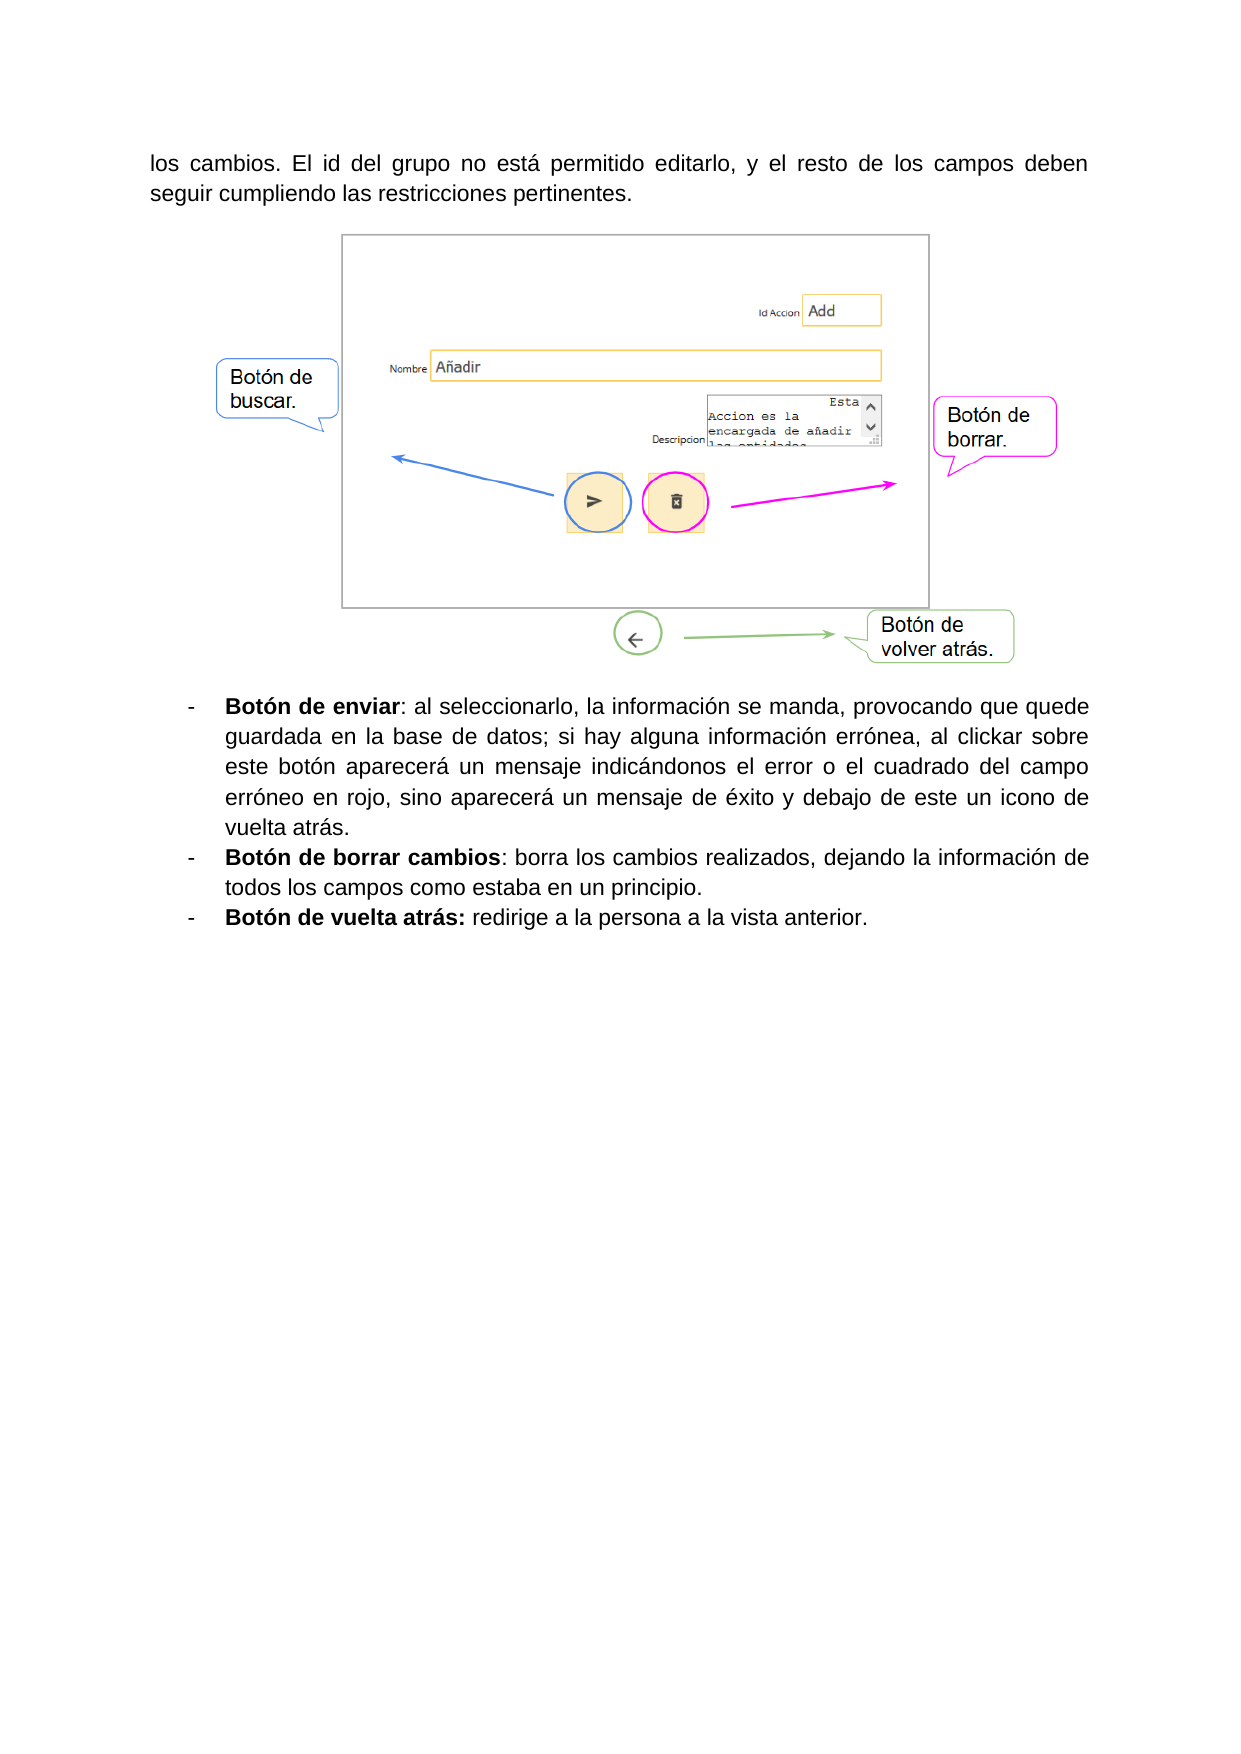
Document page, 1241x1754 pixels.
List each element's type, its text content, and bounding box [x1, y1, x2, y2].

picture [209, 227, 1059, 667]
list Botón de vuelta atrás: redirige a la persona a la vista anterior. [187, 904, 1090, 931]
list Botón de borrar cambios: borra los cambios realizados, dejando la información de todos los campos como estaba en un principio. [187, 844, 1090, 900]
list Botón de enviar: al seleccionarlo, la información se manda, provocando que quede guardada en la base de datos; si hay alguna información errónea, al clickar sobre este botón aparecerá un mensaje indicándonos el error o el cuadrado del campo erróneo en rojo, sino aparecerá un mensaje de éxito y debajo de este un icono de vuelta atrás. [187, 663, 1090, 840]
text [150, 150, 1090, 207]
